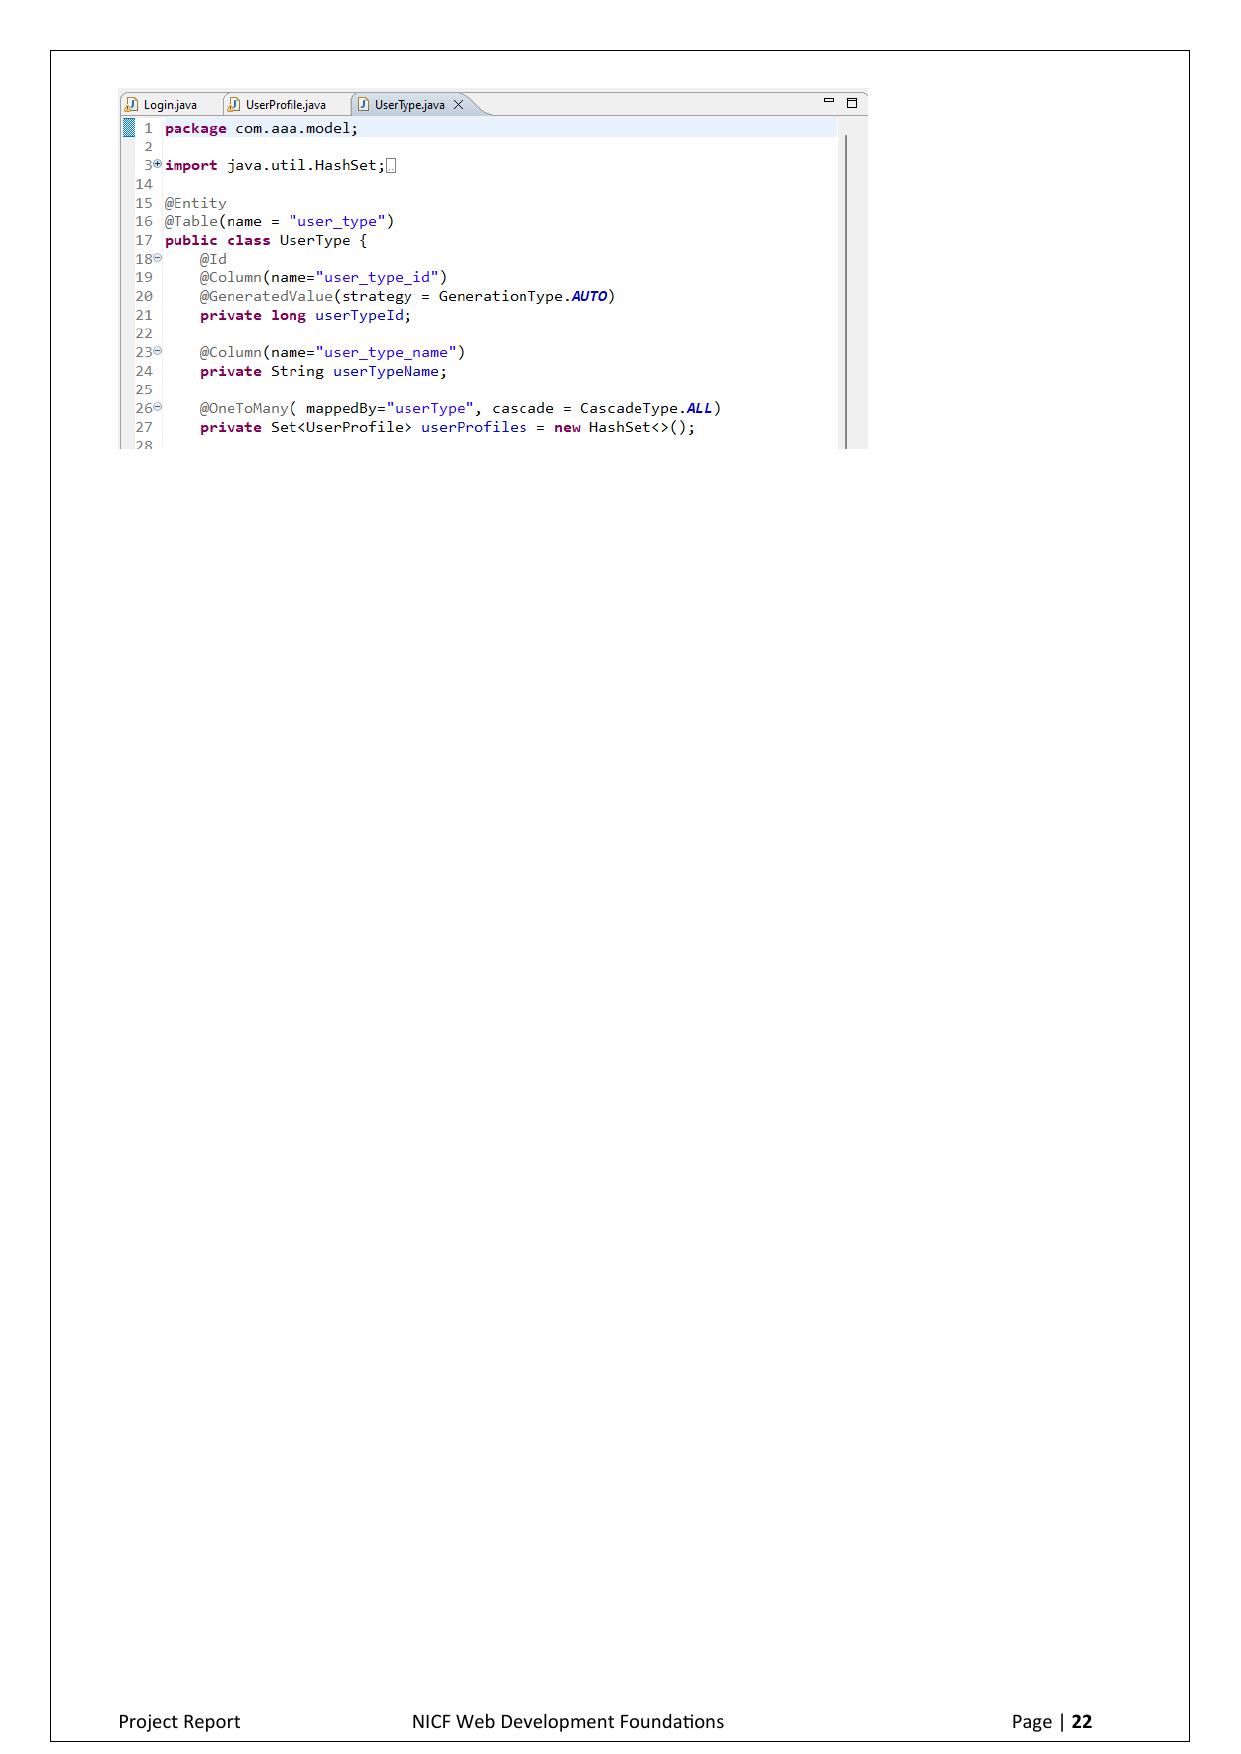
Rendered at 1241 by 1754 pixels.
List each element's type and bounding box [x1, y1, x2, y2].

picture [118, 88, 868, 449]
